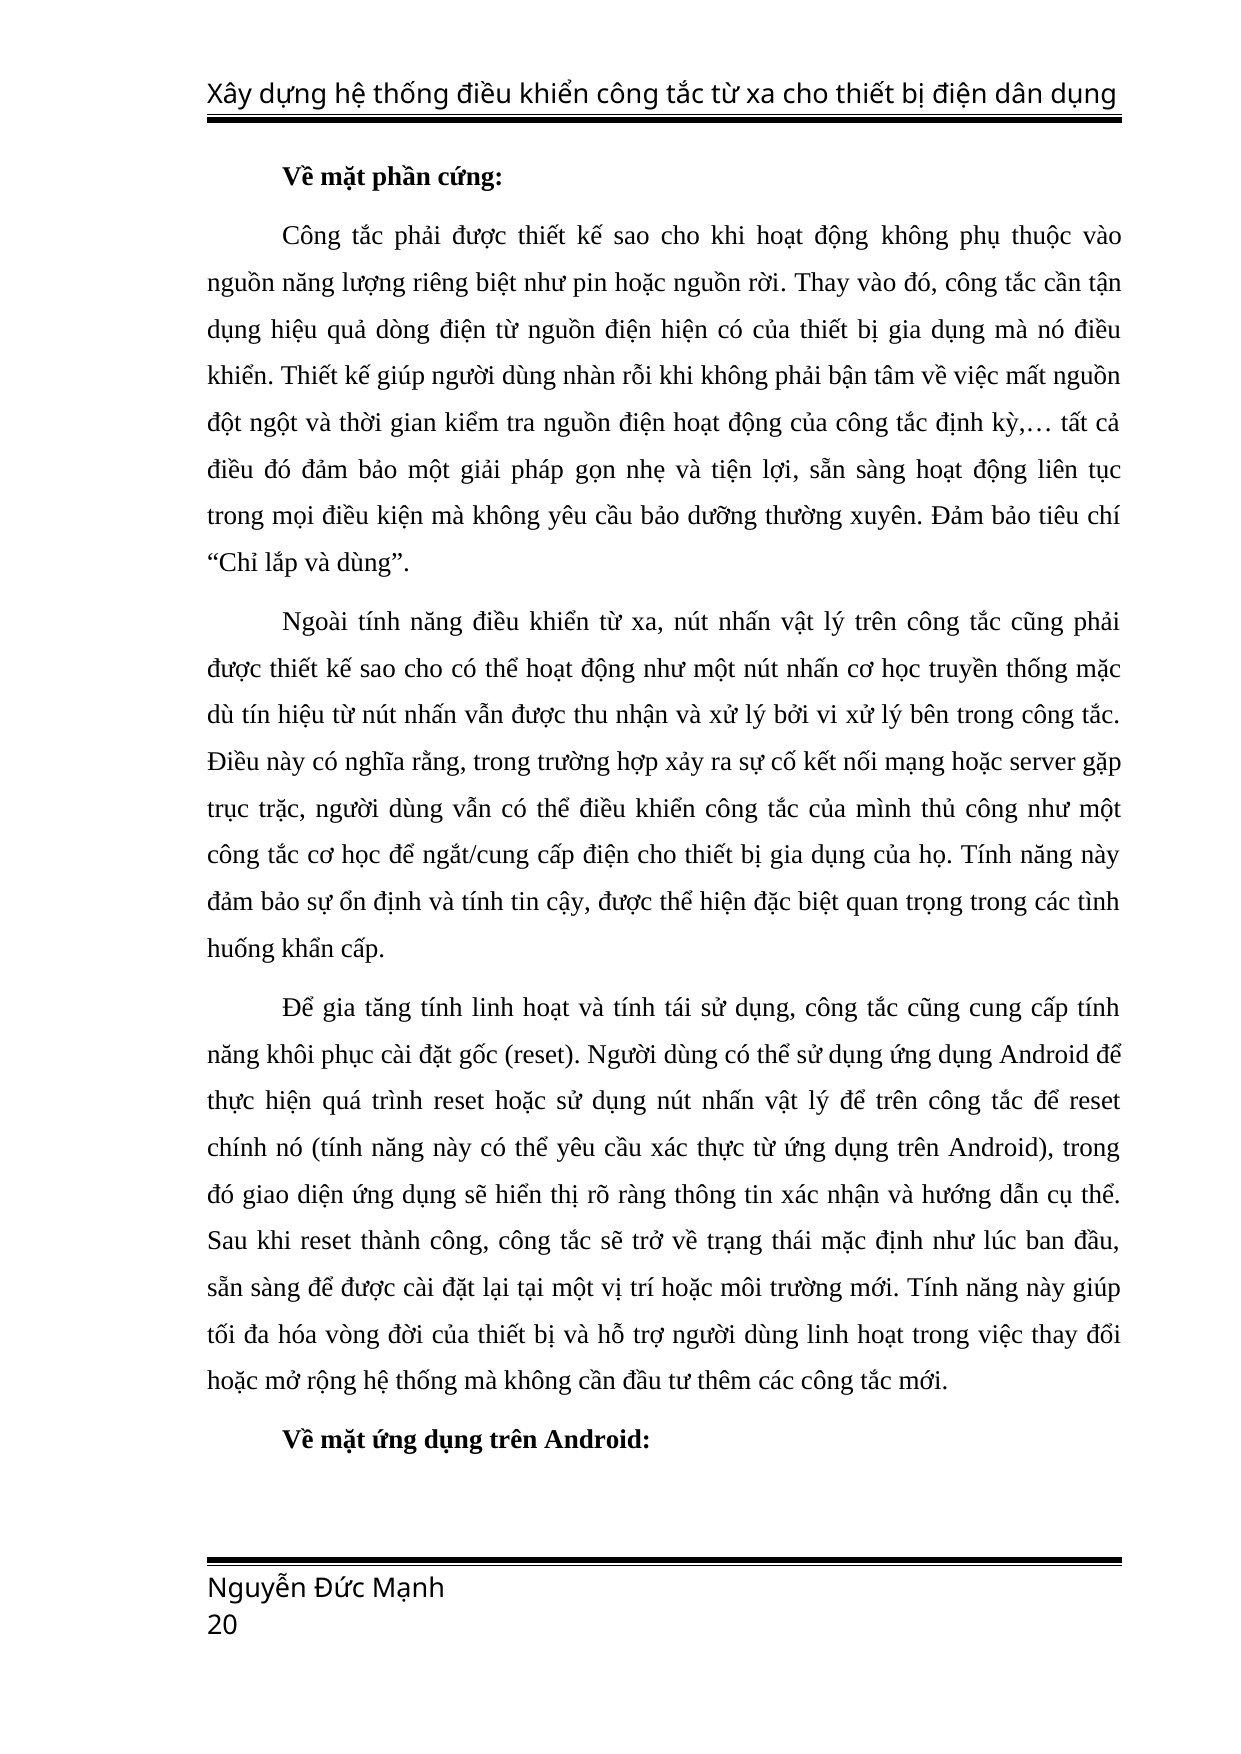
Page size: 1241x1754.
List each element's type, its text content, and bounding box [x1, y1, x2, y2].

text Về mặt ứng dụng trên Android: [207, 1423, 1122, 1455]
text Để gia tăng tính linh hoạt và tính tái sử dụng, công tắc cũng cung cấp tính năng khôi phục cài đặt gốc (reset). Người dùng có thể sử dụng ứng dụng Android để thực hiện quá trình reset hoặc sử dụng nút nhấn vật lý để trên công tắc để reset chính nó (tính năng này có thể yêu cầu xác thực từ ứng dụng trên Android), trong đó giao diện ứng dụng sẽ hiển thị rõ ràng thông tin xác nhận và hướng dẫn cụ thể. Sau khi reset thành công, công tắc sẽ trở về trạng thái mặc định như lúc ban đầu, sẵn sàng để được cài đặt lại tại một vị trí hoặc môi trường mới. Tính năng này giúp tối đa hóa vòng đời của thiết bị và hỗ trợ người dùng linh hoạt trong việc thay đổi hoặc mở rộng hệ thống mà không cần đầu tư thêm các công tắc mới. [207, 991, 1122, 1396]
text Về mặt phần cứng: [207, 160, 1122, 191]
text Công tắc phải được thiết kế sao cho khi hoạt động không phụ thuộc vào nguồn năng lượng riêng biệt như pin hoặc nguồn rời. Thay vào đó, công tắc cần tận dụng hiệu quả dòng điện từ nguồn điện hiện có của thiết bị gia dụng mà nó điều khiển. Thiết kế giúp người dùng nhàn rỗi khi không phải bận tâm về việc mất nguồn đột ngột và thời gian kiểm tra nguồn điện hoạt động của công tắc định kỳ,… tất cả điều đó đảm bảo một giải pháp gọn nhẹ và tiện lợi, sẵn sàng hoạt động liên tục trong mọi điều kiện mà không yêu cầu bảo dưỡng thường xuyên. Đảm bảo tiêu chí “Chỉ lắp và dùng”. [207, 219, 1122, 577]
text Ngoài tính năng điều khiển từ xa, nút nhấn vật lý trên công tắc cũng phải được thiết kế sao cho có thể hoạt động như một nút nhấn cơ học truyền thống mặc dù tín hiệu từ nút nhấn vẫn được thu nhận và xử lý bởi vi xử lý bên trong công tắc. Điều này có nghĩa rằng, trong trường hợp xảy ra sự cố kết nối mạng hoặc server gặp trục trặc, người dùng vẫn có thể điều khiển công tắc của mình thủ công như một công tắc cơ học để ngắt/cung cấp điện cho thiết bị gia dụng của họ. Tính năng này đảm bảo sự ổn định và tính tin cậy, được thể hiện đặc biệt quan trọng trong các tình huống khẩn cấp. [207, 605, 1122, 963]
